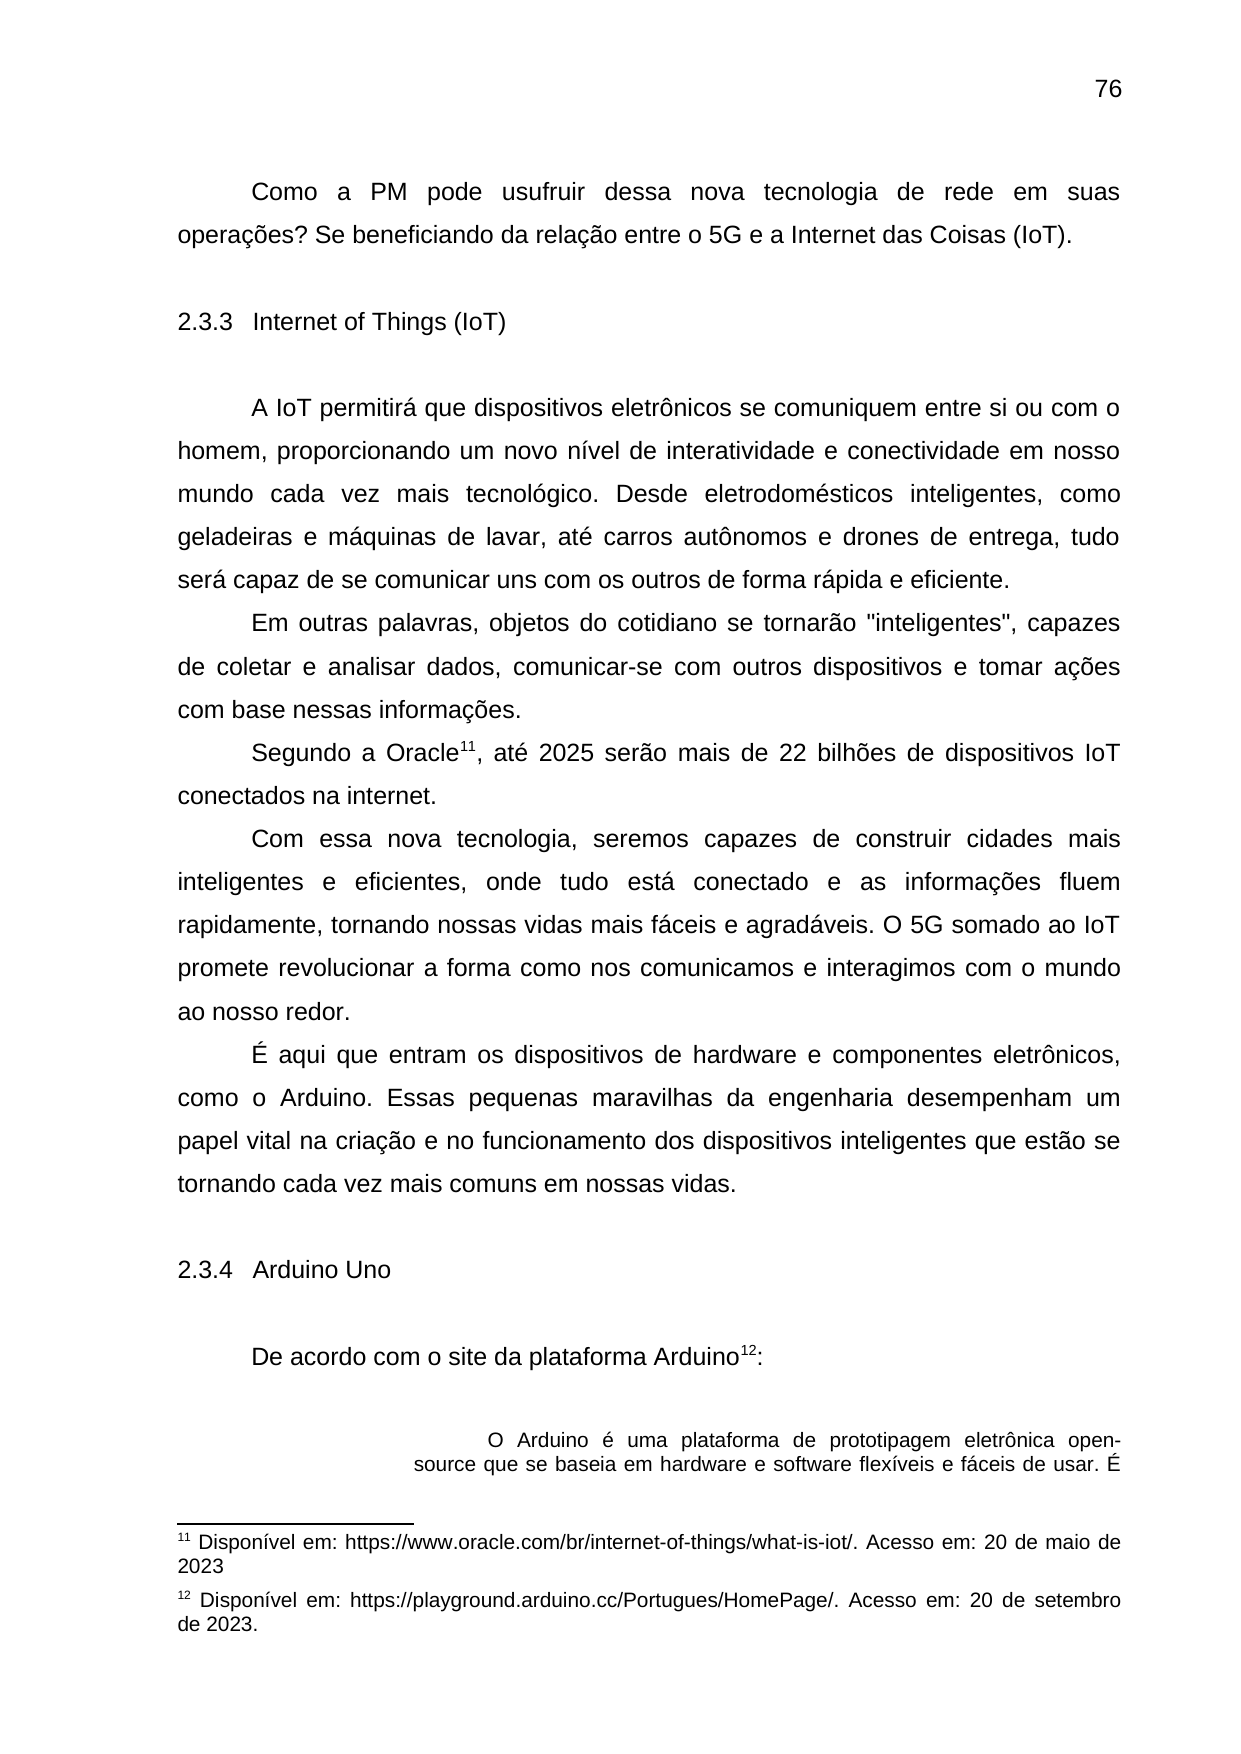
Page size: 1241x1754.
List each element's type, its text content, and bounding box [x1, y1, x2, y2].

text Como a PM pode usufruir dessa nova tecnologia de rede em suas operações? Se beneficiando da relação entre o 5G e a Internet das Coisas (IoT). [177, 177, 1122, 249]
text De acordo com o site da plataforma Arduino: [177, 1342, 1122, 1370]
text Com essa nova tecnologia, seremos capazes de construir cidades mais inteligentes e eficientes, onde tudo está conectado e as informações fluem rapidamente, tornando nossas vidas mais fáceis e agradáveis. O 5G somado ao IoT promete revolucionar a forma como nos comunicamos e interagimos com o mundo ao nosso redor. [177, 824, 1122, 1025]
subtitle Internet of Things (IoT) [177, 307, 1122, 335]
text Segundo a Oracle, até 2025 serão mais de 22 bilhões de dispositivos IoT conectados na internet. [177, 738, 1122, 810]
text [413, 1428, 1122, 1476]
text Em outras palavras, objetos do cotidiano se tornarão "inteligentes", capazes de coletar e analisar dados, comunicar-se com outros dispositivos e tomar ações com base nessas informações. [177, 608, 1122, 723]
text É aqui que entram os dispositivos de hardware e componentes eletrônicos, como o Arduino. Essas pequenas maravilhas da engenharia desempenham um papel vital na criação e no funcionamento dos dispositivos inteligentes que estão se tornando cada vez mais comuns em nossas vidas. [177, 1040, 1122, 1198]
subtitle Arduino Uno [177, 1255, 1122, 1284]
text A IoT permitirá que dispositivos eletrônicos se comuniquem entre si ou com o homem, proporcionando um novo nível de interatividade e conectividade em nosso mundo cada vez mais tecnológico. Desde eletrodomésticos inteligentes, como geladeiras e máquinas de lavar, até carros autônomos e drones de entrega, tudo será capaz de se comunicar uns com os outros de forma rápida e eficiente. [177, 393, 1122, 594]
